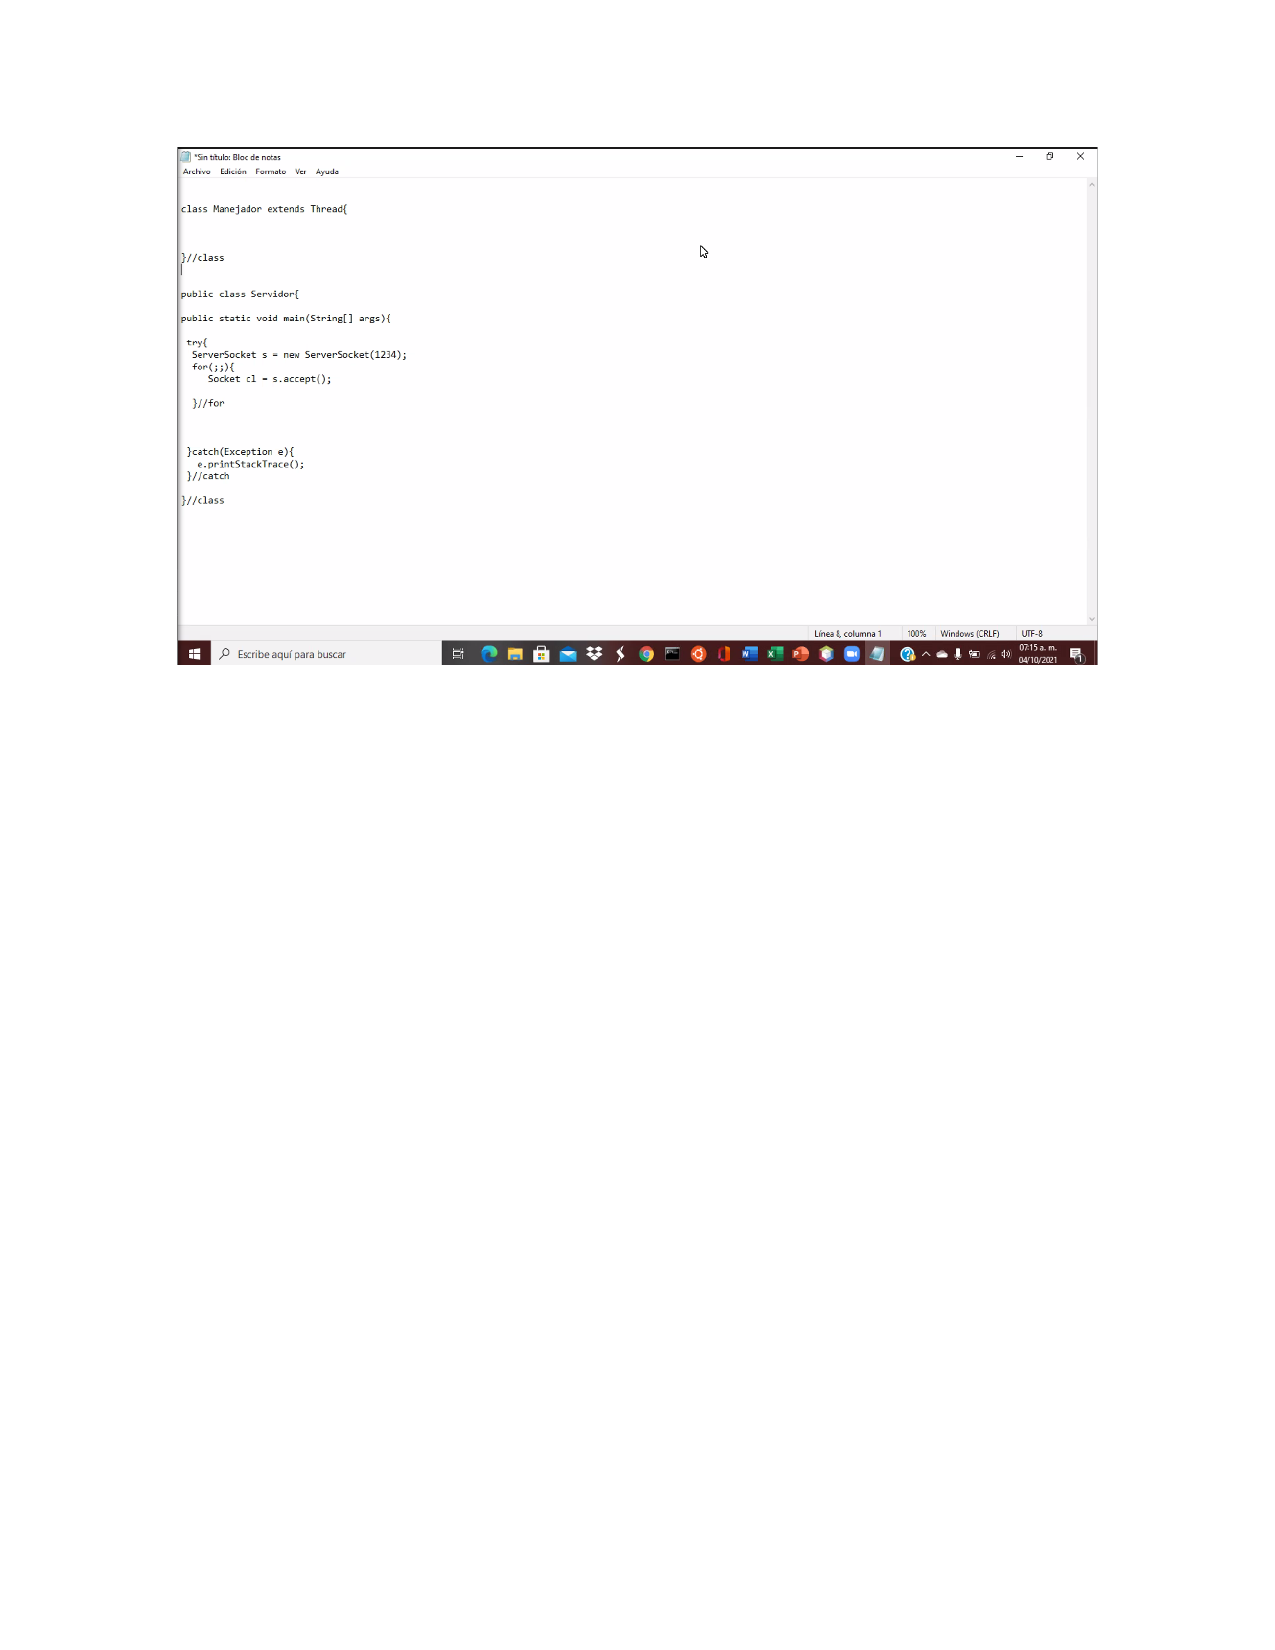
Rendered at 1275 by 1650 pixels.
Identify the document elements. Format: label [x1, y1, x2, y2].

picture [177, 147, 1098, 665]
